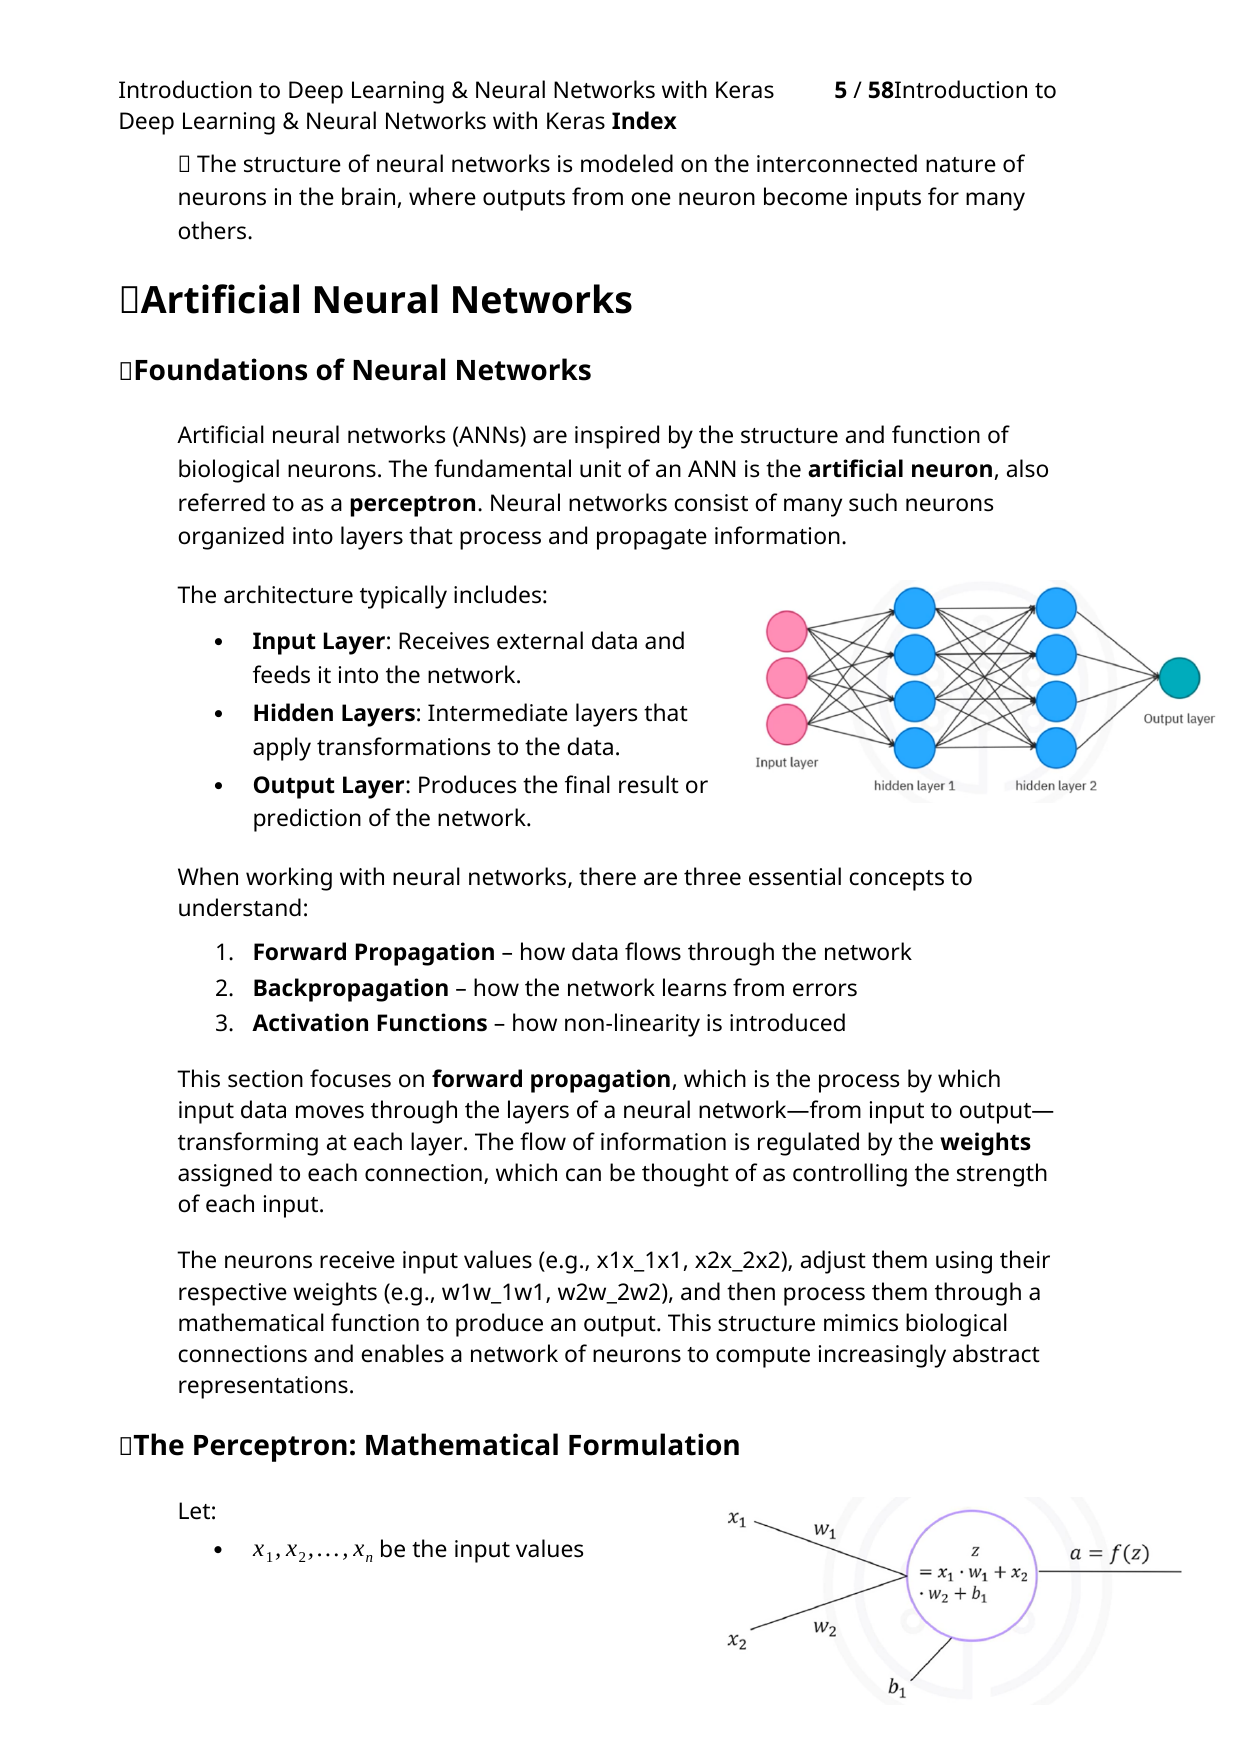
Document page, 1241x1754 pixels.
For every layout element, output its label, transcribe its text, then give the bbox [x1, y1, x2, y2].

text The neurons receive input values (e.g., x1x_1x1​, x2x_2x2​), adjust them using their respective weights (e.g., w1w_1w1​, w2w_2w2​), and then process them through a mathematical function to produce an output. This structure mimics biological connections and enables a network of neurons to compute increasingly abstract representations. [177, 1244, 1063, 1401]
list ​ be the input values [214, 1533, 722, 1568]
list Activation Functions – how non-linearity is introduced [215, 1007, 1063, 1038]
text This section focuses on forward propagation, which is the process by which input data moves through the layers of a neural network—from input to output—transforming at each layer. The flow of information is regulated by the weights assigned to each connection, which can be thought of as controlling the strength of each input. [177, 1063, 1063, 1219]
list Backpropagation – how the network learns from errors [215, 971, 1063, 1003]
list Output Layer: Produces the final result or prediction of the network. [215, 768, 1063, 833]
text Artificial neural networks (ANNs) are inspired by the structure and function of biological neurons. The fundamental unit of an ANN is the artificial neuron, also referred to as a perceptron. Neural networks consist of many such neurons organized into layers that process and propagate information. [177, 419, 1063, 551]
text ✅ The structure of neural networks is modeled on the interconnected nature of neurons in the brain, where outputs from one neuron become inputs for many others. [177, 148, 1063, 246]
list Input Layer: Receives external data and feeds it into the network. [215, 625, 746, 690]
picture [746, 580, 1230, 803]
list Hidden Layers: Intermediate layers that apply transformations to the data. [215, 697, 746, 762]
list Forward Propagation – how data flows through the network [215, 936, 1063, 967]
subtitle 🔹The Perceptron: Mathematical Formulation [118, 1426, 1063, 1464]
text When working with neural networks, there are three essential concepts to understand: [177, 861, 1063, 923]
text The architecture typically includes: [177, 579, 1063, 610]
subtitle 📌Artificial Neural Networks [118, 274, 1063, 325]
picture [722, 1497, 1190, 1705]
text Let: [177, 1495, 1063, 1526]
subtitle 🔹Foundations of Neural Networks [118, 350, 1063, 388]
